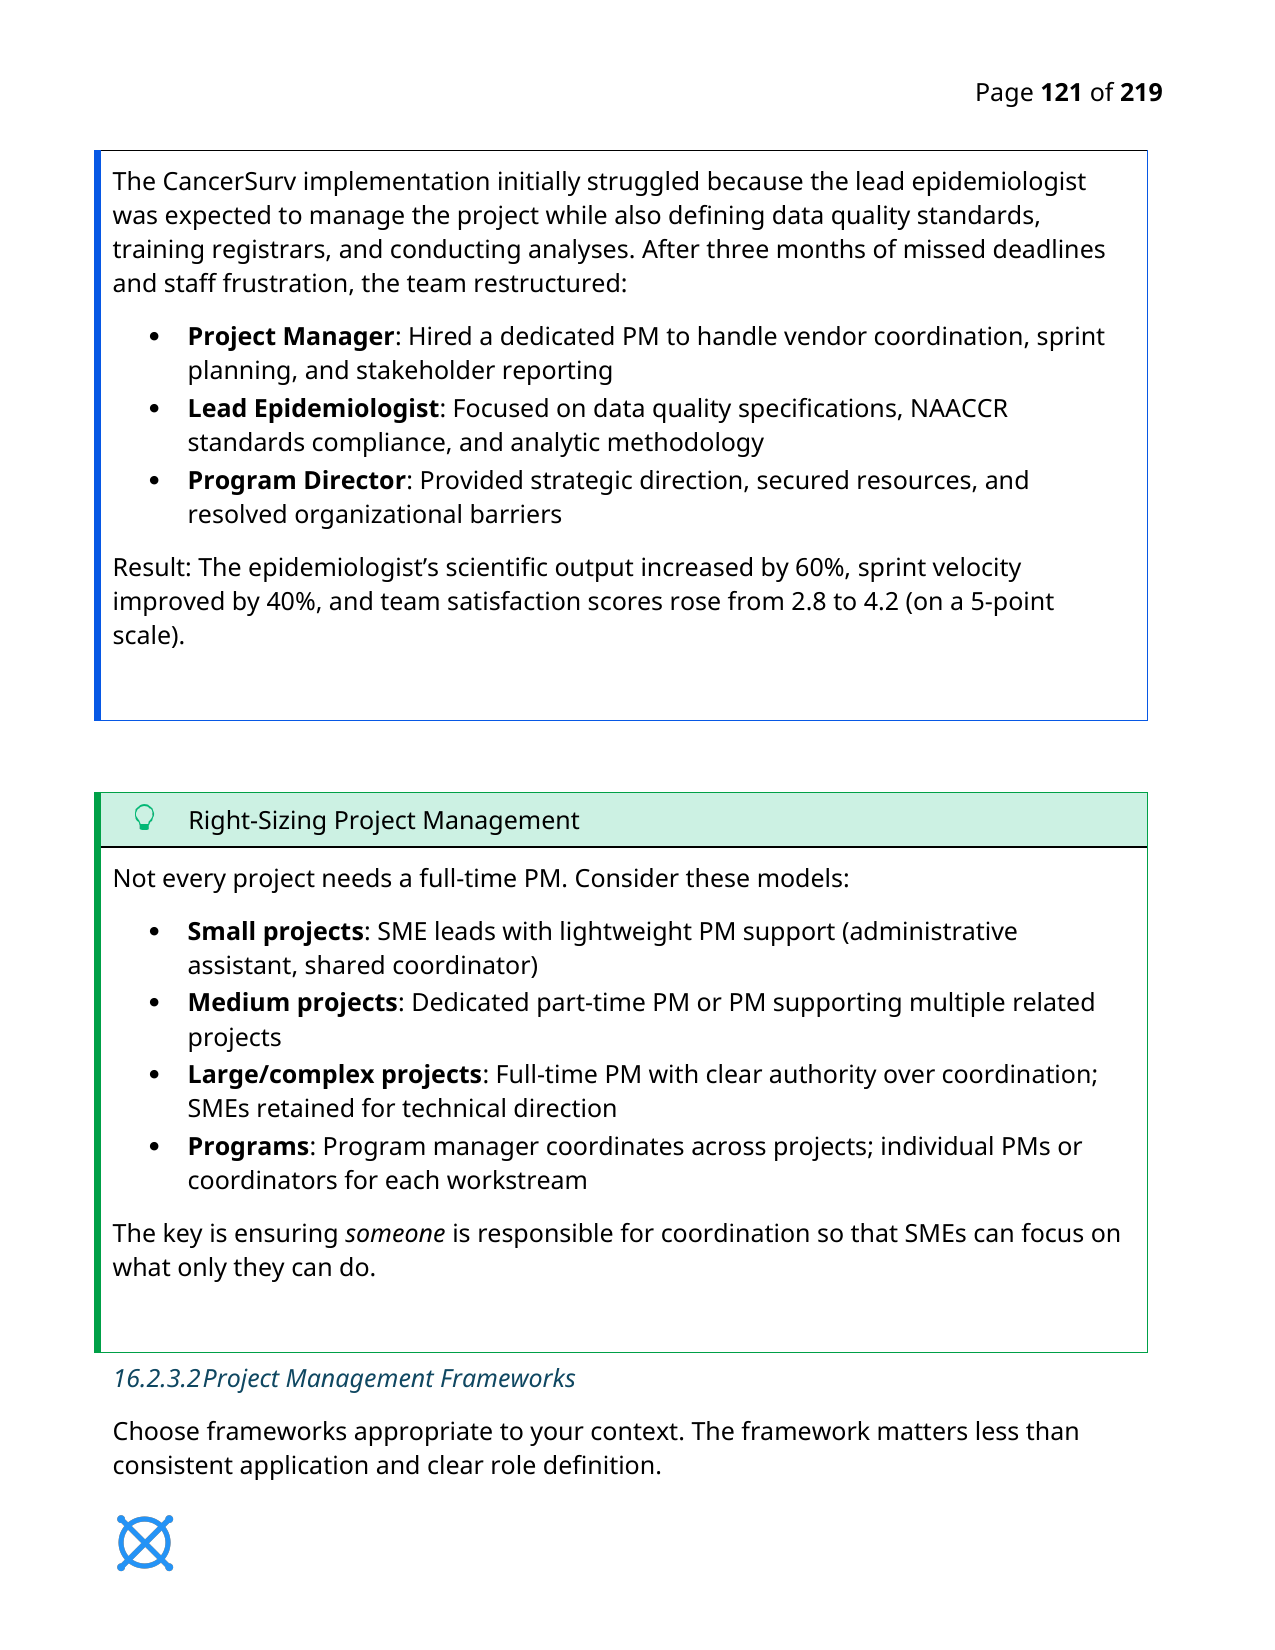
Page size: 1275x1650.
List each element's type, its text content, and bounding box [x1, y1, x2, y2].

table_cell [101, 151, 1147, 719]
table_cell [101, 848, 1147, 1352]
picture [112, 1511, 177, 1575]
subtitle Project Management Frameworks [112, 1361, 1162, 1395]
text Choose frameworks appropriate to your context. The framework matters less than consistent application and clear role definition. [112, 1414, 1162, 1482]
picture [131, 804, 157, 830]
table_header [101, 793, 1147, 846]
